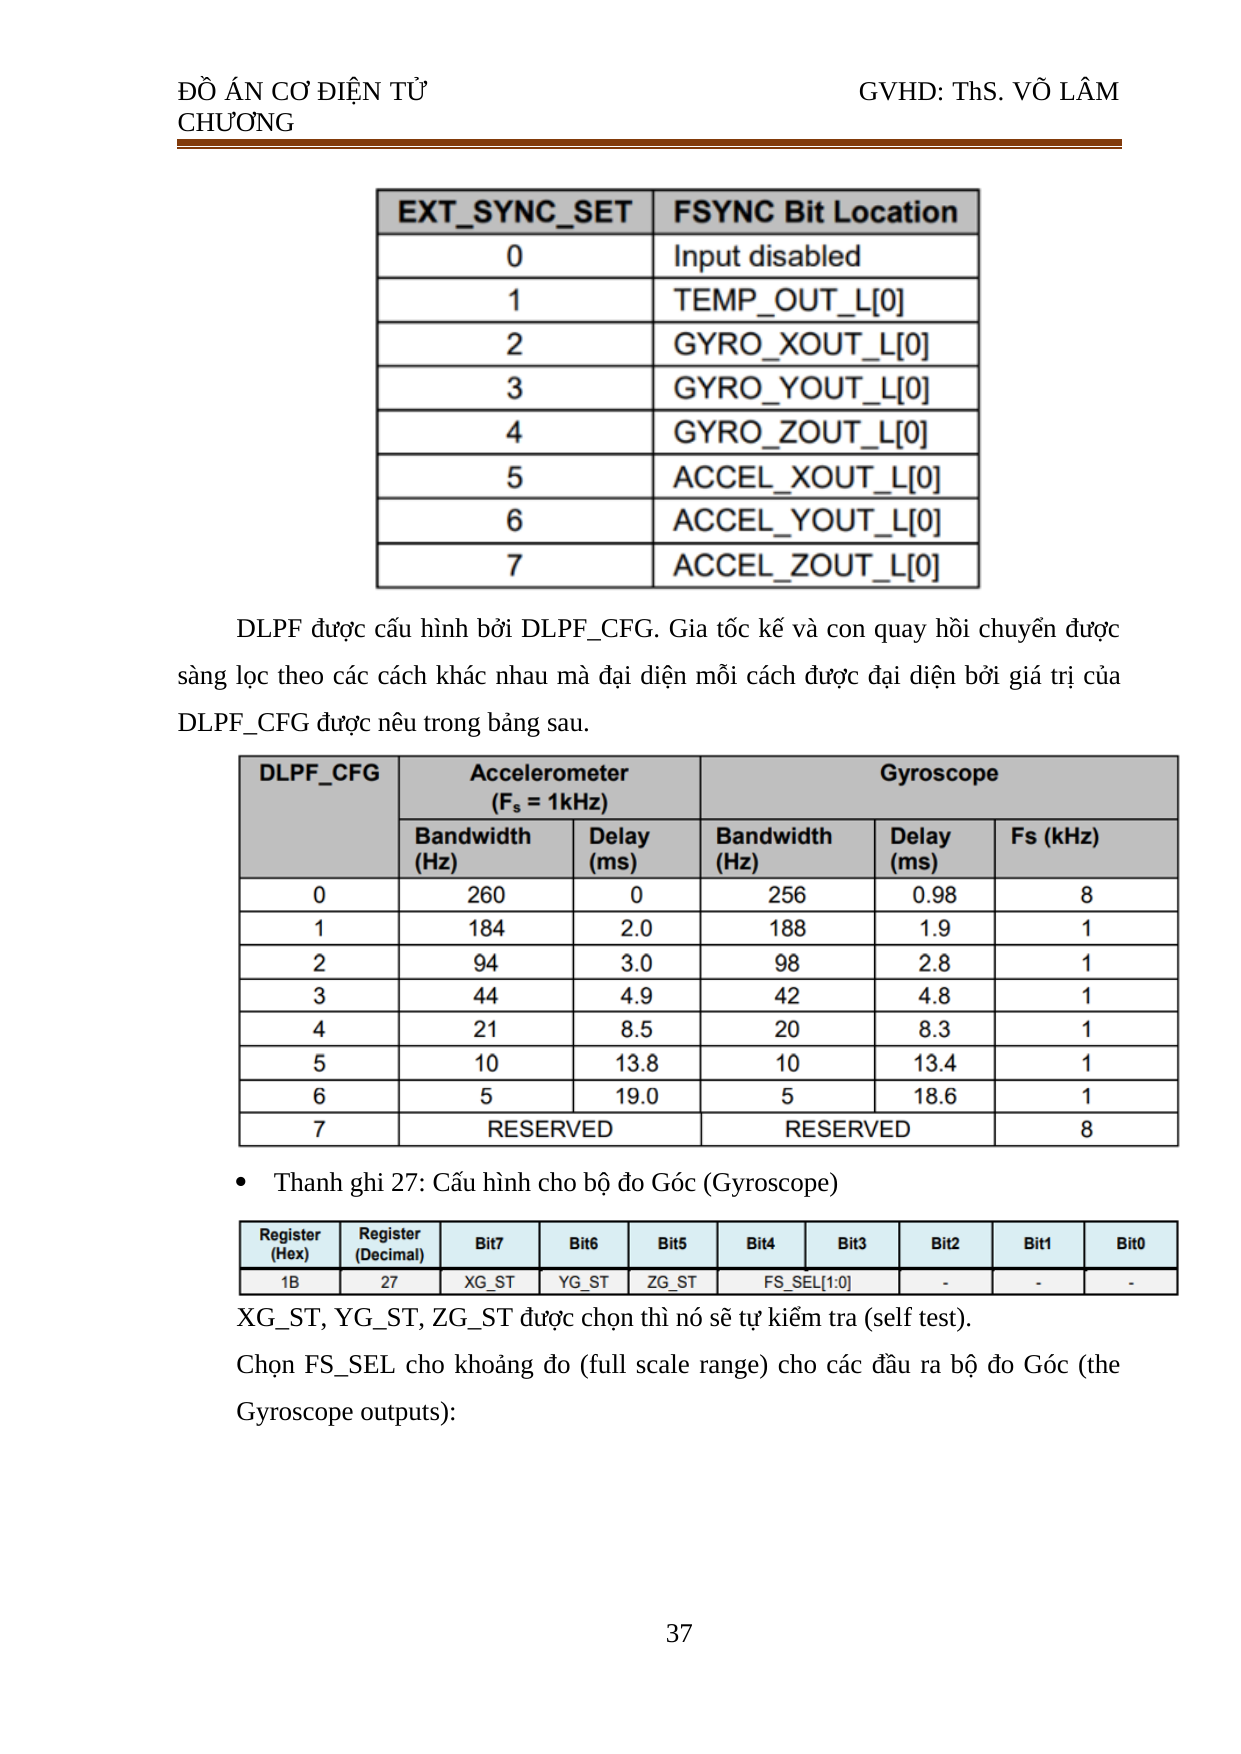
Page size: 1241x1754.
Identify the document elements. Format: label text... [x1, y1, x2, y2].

picture [368, 180, 991, 597]
text DLPF được cấu hình bởi DLPF_CFG. Gia tốc kế và con quay hồi chuyển được sàng lọc theo các cách khác nhau mà đại diện mỗi cách được đại diện bởi giá trị của DLPF_CFG được nêu trong bảng sau. [177, 613, 1122, 737]
picture [236, 1216, 1182, 1299]
text Chọn FS_SEL cho khoảng đo (full scale range) cho các đầu ra bộ đo Góc (the Gyroscope outputs): [236, 1348, 1122, 1426]
picture [236, 752, 1182, 1151]
text XG_ST, YG_ST, ZG_ST được chọn thì nó sẽ tự kiểm tra (self test). [236, 1301, 1122, 1333]
list Thanh ghi 27: Cấu hình cho bộ đo Góc (Gyroscope) [236, 1166, 1122, 1197]
